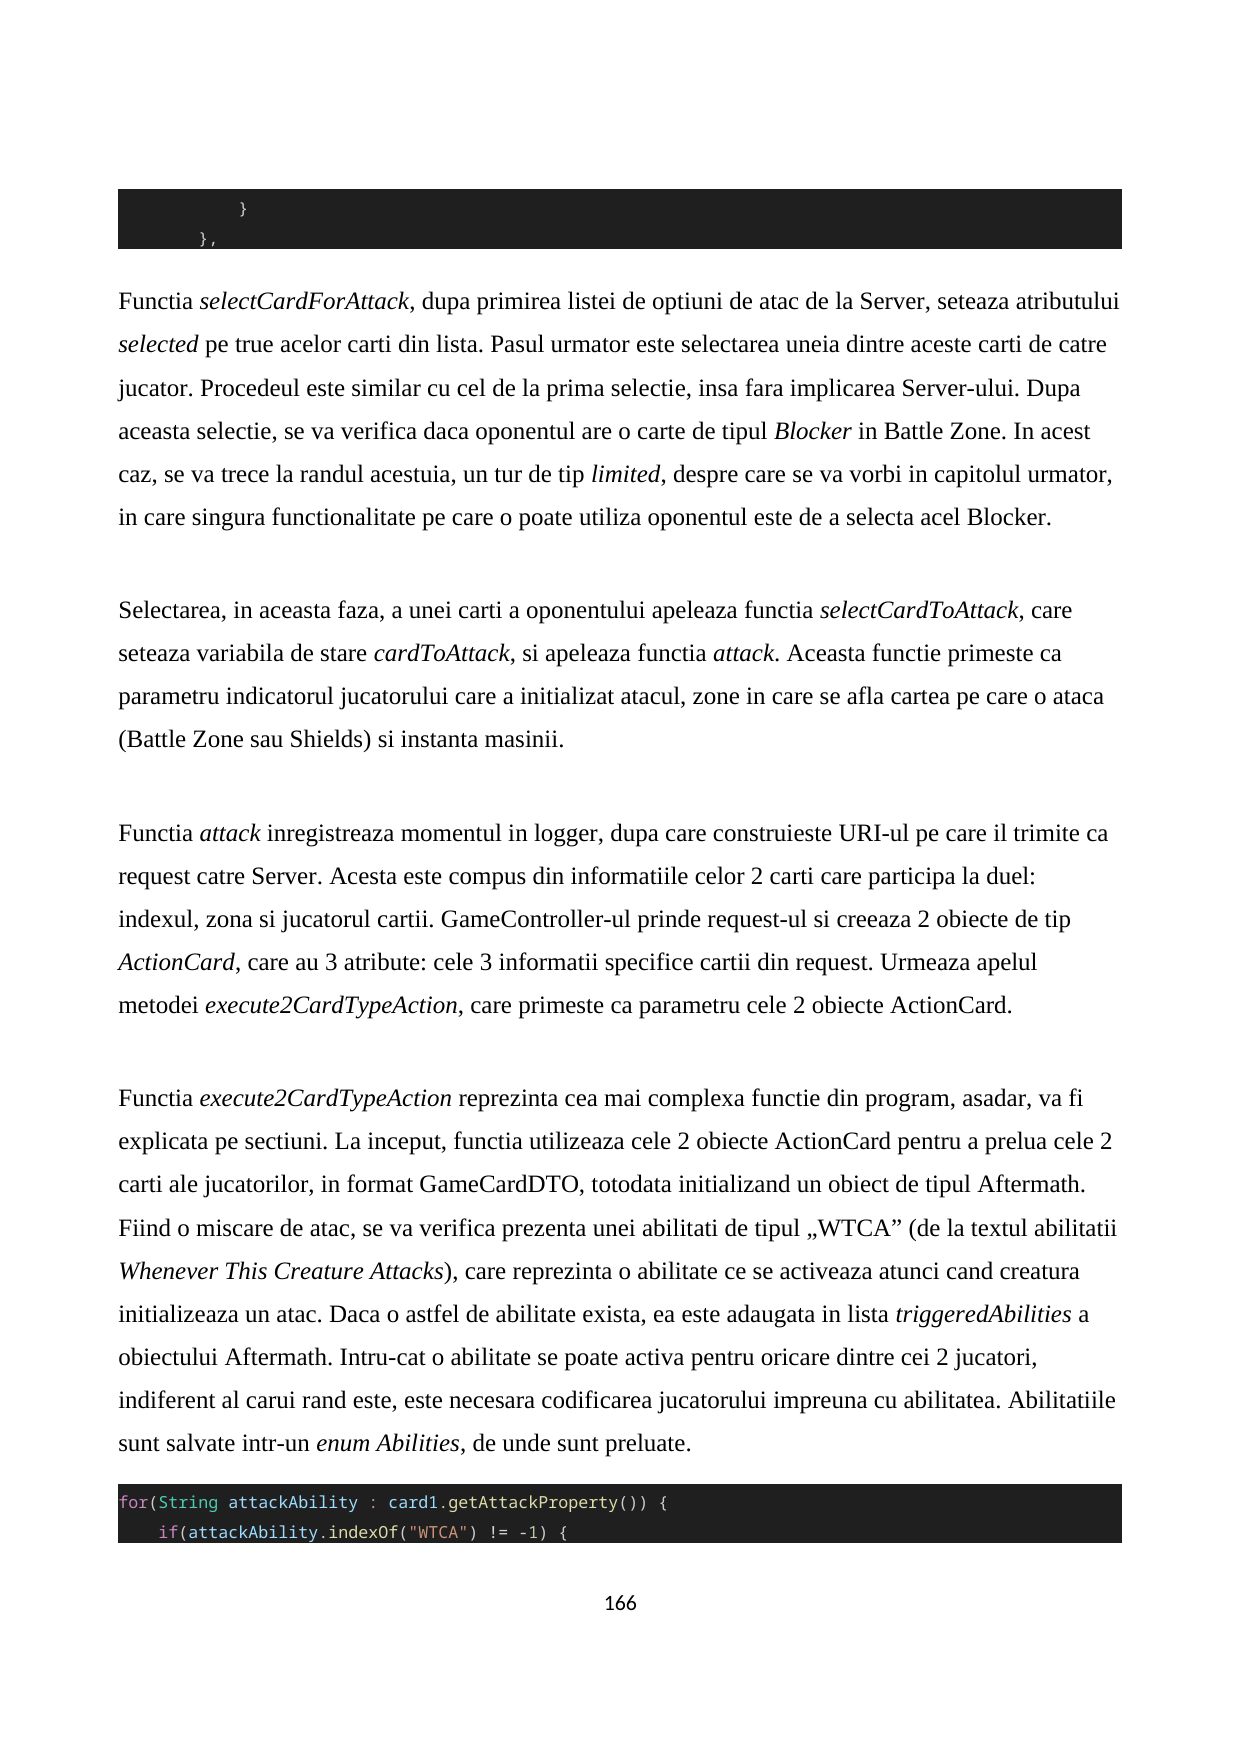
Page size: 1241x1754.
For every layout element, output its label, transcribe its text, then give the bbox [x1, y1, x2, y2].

text } [118, 189, 1122, 219]
text Selectarea, in aceasta faza, a unei carti a oponentului apeleaza functia selectCardToAttack, care seteaza variabila de stare cardToAttack, si apeleaza functia attack. Aceasta functie primeste ca parametru indicatorul jucatorului care a initializat atacul, zone in care se afla cartea pe care o ataca (Battle Zone sau Shields) si instanta masinii. [118, 595, 1122, 753]
text Functia selectCardForAttack, dupa primirea listei de optiuni de atac de la Server, seteaza atributului selected pe true acelor carti din lista. Pasul urmator este selectarea uneia dintre aceste carti de catre jucator. Procedeul este similar cu cel de la prima selectie, insa fara implicarea Server-ului. Dupa aceasta selectie, se va verifica daca oponentul are o carte de tipul Blocker in Battle Zone. In acest caz, se va trece la randul acestuia, un tur de tip limited, despre care se va vorbi in capitolul urmator, in care singura functionalitate pe care o poate utiliza oponentul este de a selecta acel Blocker. [118, 286, 1122, 531]
text for(String attackAbility : card1.getAttackProperty()) { [118, 1484, 1122, 1514]
text if(attackAbility.indexOf("WTCA") != -1) { [118, 1514, 1122, 1543]
text Functia execute2CardTypeAction reprezinta cea mai complexa functie din program, asadar, va fi explicata pe sectiuni. La inceput, functia utilizeaza cele 2 obiecte ActionCard pentru a prelua cele 2 carti ale jucatorilor, in format GameCardDTO, totodata initializand un obiect de tipul Aftermath. Fiind o miscare de atac, se va verifica prezenta unei abilitati de tipul „WTCA” (de la textul abilitatii Whenever This Creature Attacks), care reprezinta o abilitate ce se activeaza atunci cand creatura initializeaza un atac. Daca o astfel de abilitate exista, ea este adaugata in lista triggeredAbilities a obiectului Aftermath. Intru-cat o abilitate se poate activa pentru oricare dintre cei 2 jucatori, indiferent al carui rand este, este necesara codificarea jucatorului impreuna cu abilitatea. Abilitatiile sunt salvate intr-un enum Abilities, de unde sunt preluate. [118, 1083, 1122, 1457]
text }, [118, 219, 1122, 249]
text Functia attack inregistreaza momentul in logger, dupa care construieste URI-ul pe care il trimite ca request catre Server. Acesta este compus din informatiile celor 2 carti care participa la duel: indexul, zona si jucatorul cartii. GameController-ul prinde request-ul si creeaza 2 obiecte de tip ActionCard, care au 3 atribute: cele 3 informatii specifice cartii din request. Urmeaza apelul metodei execute2CardTypeAction, care primeste ca parametru cele 2 obiecte ActionCard. [118, 818, 1122, 1019]
